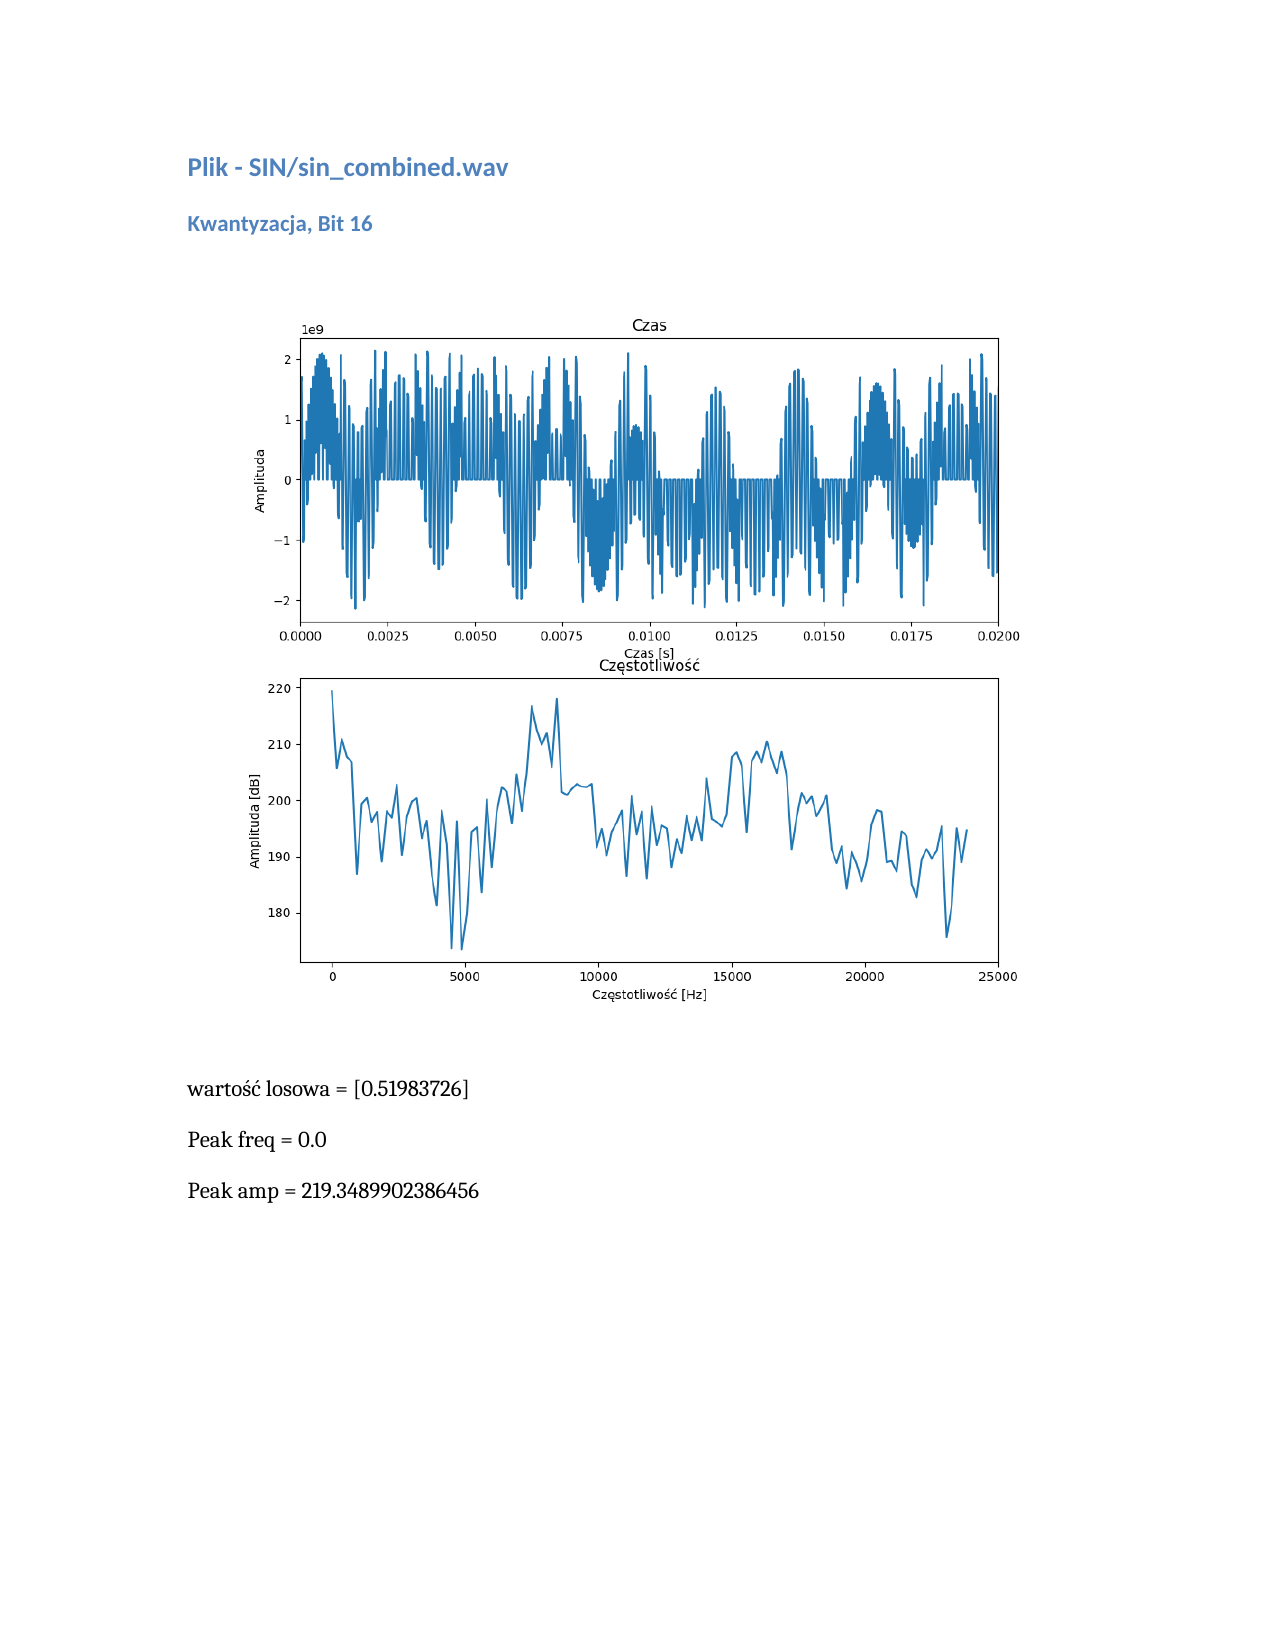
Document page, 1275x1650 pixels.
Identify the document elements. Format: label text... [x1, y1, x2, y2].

subtitle Plik - SIN/sin_combined.wav [187, 150, 1087, 183]
subtitle Kwantyzacja, Bit 16 [187, 209, 1087, 237]
text Peak amp = 219.3489902386456 [187, 1178, 1087, 1204]
text wartość losowa = [0.51983726] [187, 1076, 1087, 1102]
picture [187, 241, 1088, 1051]
text Peak freq = 0.0 [187, 1127, 1087, 1153]
